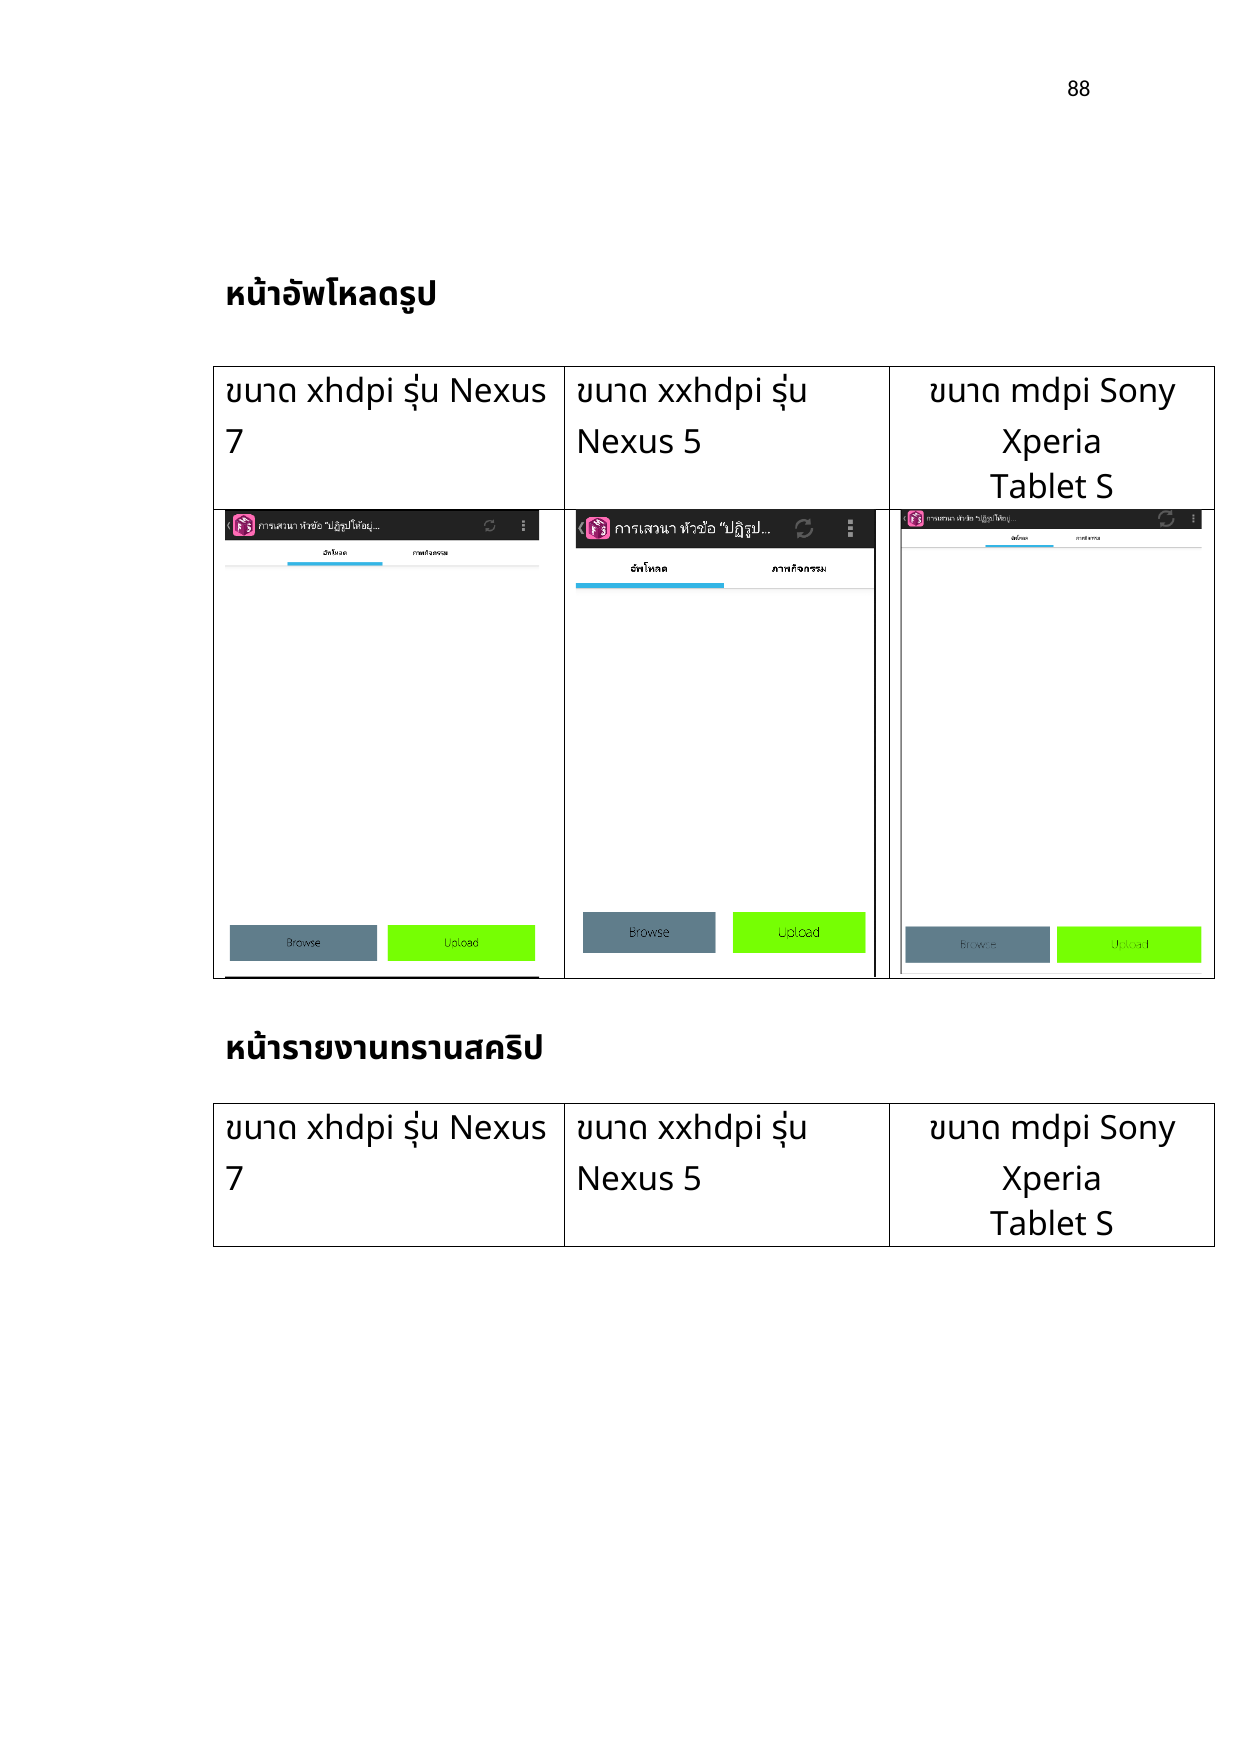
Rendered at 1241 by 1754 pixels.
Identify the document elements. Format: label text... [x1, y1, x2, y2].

picture [225, 509, 540, 978]
table_cell [565, 510, 889, 978]
text หน้าอัพโหลดรูป [225, 270, 1090, 321]
picture [575, 509, 876, 977]
table_cell [890, 510, 1214, 978]
text หน้ารายงานทรานสคริป [225, 1024, 1090, 1075]
table_header ขนาด mdpi Sony Xperia Tablet S [890, 1104, 1214, 1246]
picture [900, 509, 1202, 974]
table_cell [214, 510, 225, 978]
table_header ขนาด xxhdpi รุ่น Nexus 5 [565, 367, 889, 509]
table_cell [540, 510, 564, 978]
table_header ขนาด xhdpi รุ่น Nexus 7 [214, 1104, 564, 1246]
table_header ขนาด xxhdpi รุ่น Nexus 5 [565, 1104, 889, 1246]
table_header ขนาด xhdpi รุ่น Nexus 7 [214, 367, 564, 509]
table_header ขนาด mdpi Sony Xperia Tablet S [890, 367, 1214, 509]
